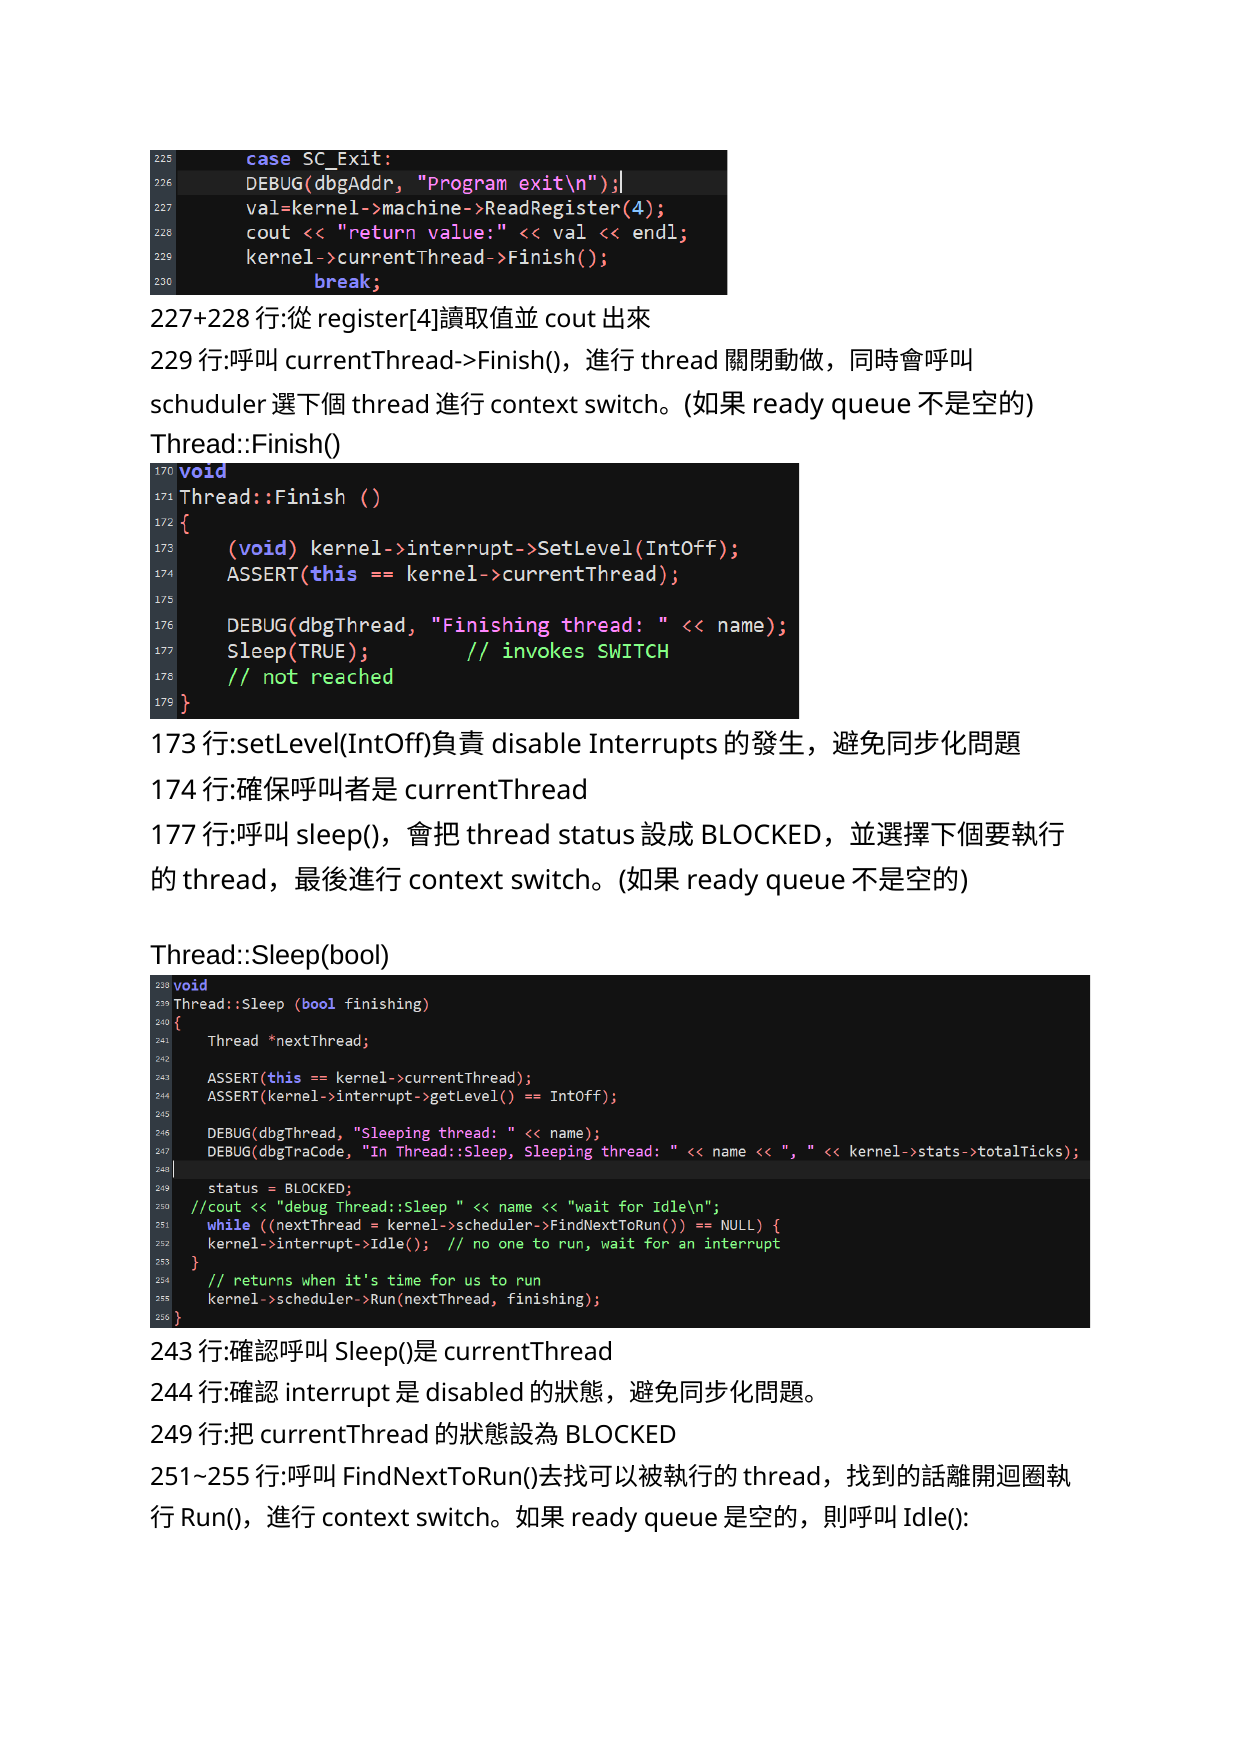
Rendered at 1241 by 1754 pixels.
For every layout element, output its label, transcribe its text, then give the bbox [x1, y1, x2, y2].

text 173行:setLevel(IntOff)負責disable Interrupts的發生，避免同步化問題 [150, 722, 1090, 762]
text 174行:確保呼叫者是currentThread [150, 768, 1090, 807]
text 251~255行:呼叫FindNextToRun()去找可以被執行的thread，找到的話離開迴圈執行Run()，進行context switch。如果ready queue是空的，則呼叫Idle(): [150, 1456, 1090, 1534]
picture [150, 150, 728, 295]
text 229行:呼叫currentThread->Finish()，進行thread關閉動做，同時會呼叫schuduler選下個thread進行context switch。(如果ready queue不是空的) [150, 340, 1090, 422]
text 243行:確認呼叫Sleep()是currentThread [150, 1331, 1090, 1367]
text 249行:把currentThread的狀態設為BLOCKED [150, 1414, 1090, 1451]
text 227+228行:從register[4]讀取值並cout出來 [150, 299, 1090, 335]
text Thread::Sleep(bool) [150, 939, 1090, 971]
text Thread::Finish() [150, 428, 1090, 459]
text 244行:確認interrupt是disabled的狀態，避免同步化問題。 [150, 1373, 1090, 1409]
text 177行:呼叫sleep()，會把thread status設成BLOCKED，並選擇下個要執行的thread，最後進行context switch。(如果ready queue不是空的) [150, 813, 1090, 897]
picture [150, 975, 1091, 1328]
picture [150, 463, 800, 719]
